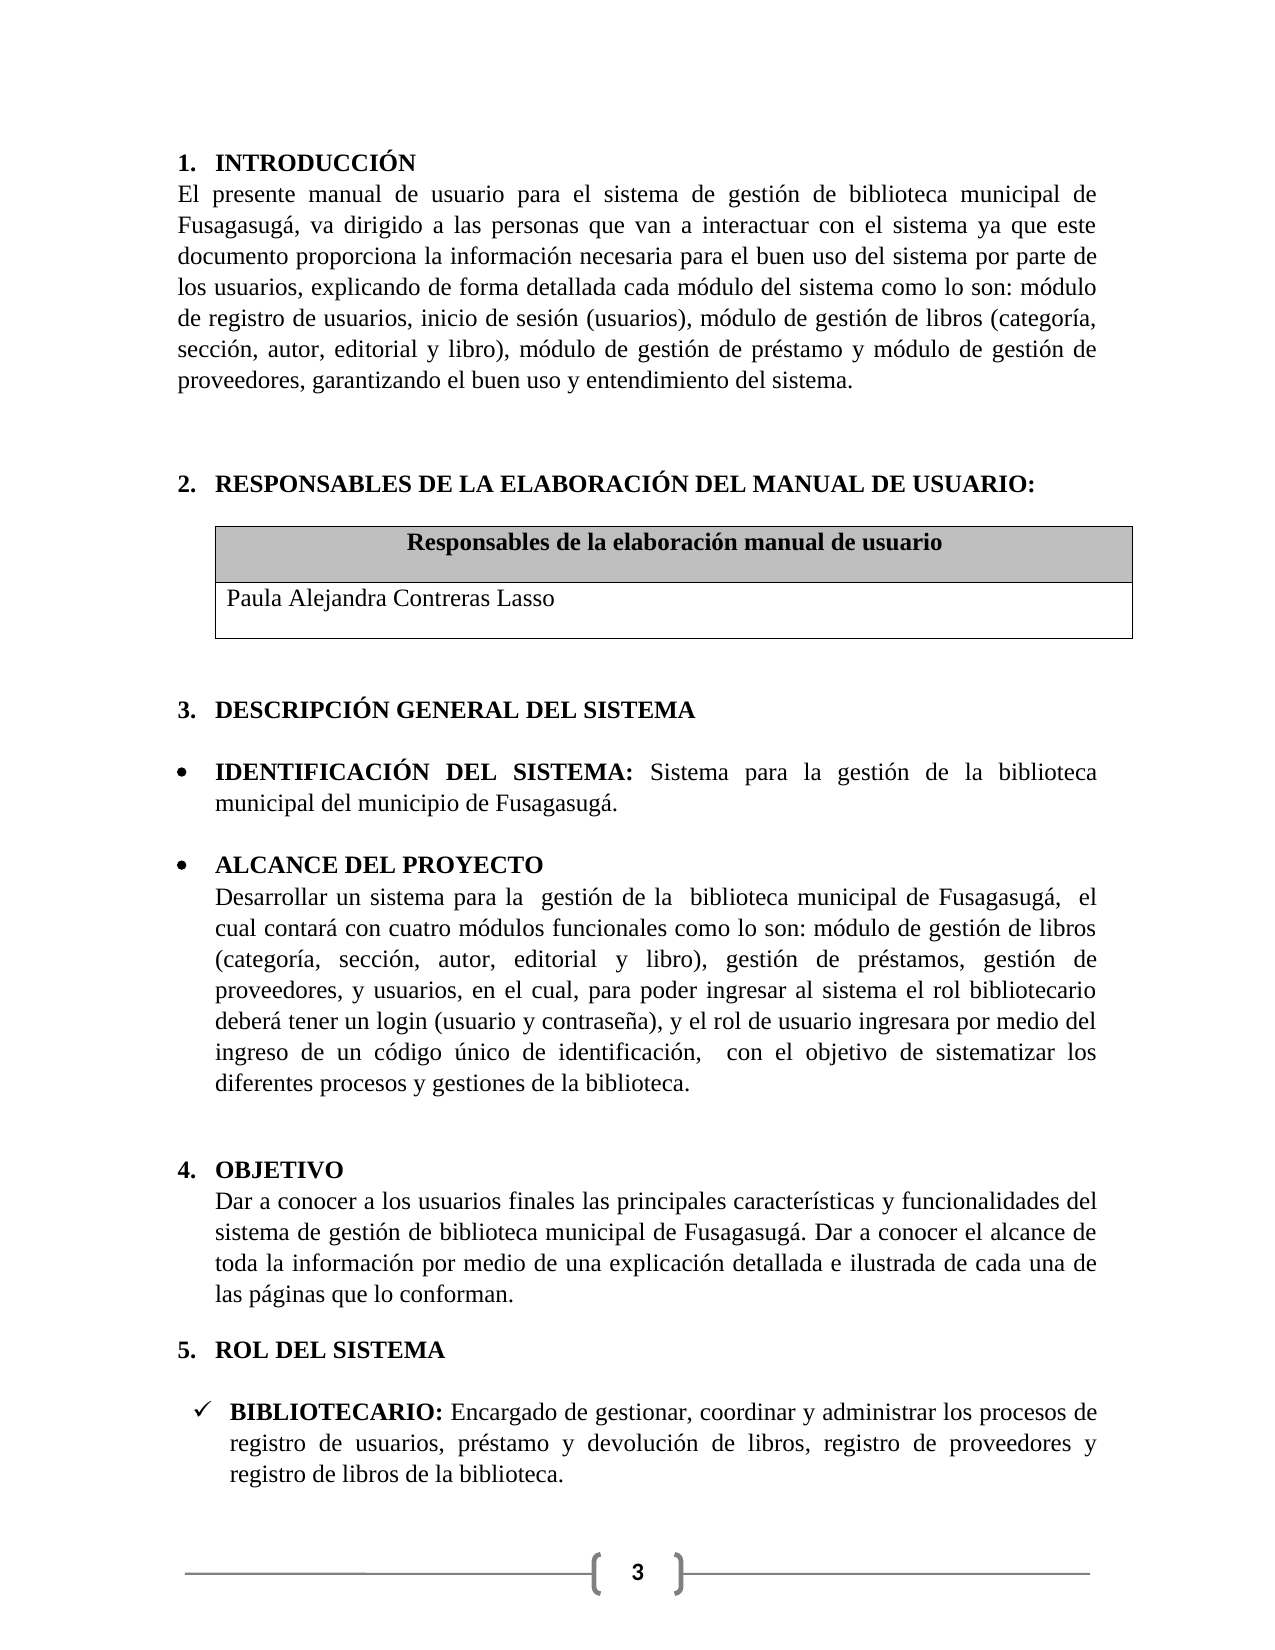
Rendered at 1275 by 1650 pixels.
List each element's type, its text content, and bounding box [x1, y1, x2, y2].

list BIBLIOTECARIO: Encargado de gestionar, coordinar y administrar los procesos de registro de usuarios, préstamo y devolución de libros, registro de proveedores y registro de libros de la biblioteca. [192, 1397, 1098, 1488]
list IDENTIFICACIÓN DEL SISTEMA: Sistema para la gestión de la biblioteca municipal del municipio de Fusagasugá. [177, 757, 1098, 817]
subtitle INTRODUCCIÓN [177, 148, 1098, 176]
subtitle ROL DEL SISTEMA [177, 1335, 1098, 1364]
subtitle RESPONSABLES DE LA ELABORACIÓN DEL MANUAL DE USUARIO: [177, 469, 1098, 497]
text El presente manual de usuario para el sistema de gestión de biblioteca municipal de Fusagasugá, va dirigido a las personas que van a interactuar con el sistema ya que este documento proporciona la información necesaria para el buen uso del sistema por parte de los usuarios, explicando de forma detallada cada módulo del sistema como lo son: módulo de registro de usuarios, inicio de sesión (usuarios), módulo de gestión de libros (categoría, sección, autor, editorial y libro), módulo de gestión de préstamo y módulo de gestión de proveedores, garantizando el buen uso y entendimiento del sistema. [177, 179, 1098, 394]
list Desarrollar un sistema para la gestión de la biblioteca municipal de Fusagasugá, el cual contará con cuatro módulos funcionales como lo son: módulo de gestión de libros (categoría, sección, autor, editorial y libro), gestión de préstamos, gestión de proveedores, y usuarios, en el cual, para poder ingresar al sistema el rol bibliotecario deberá tener un login (usuario y contraseña), y el rol de usuario ingresara por medio del ingreso de un código único de identificación, con el objetivo de sistematizar los diferentes procesos y gestiones de la biblioteca. [215, 882, 1098, 1097]
subtitle DESCRIPCIÓN GENERAL DEL SISTEMA [177, 695, 1098, 724]
list ALCANCE DEL PROYECTO [177, 851, 1098, 879]
table_cell Paula Alejandra Contreras Lasso [216, 583, 1132, 638]
subtitle OBJETIVO [177, 1155, 1098, 1184]
text Dar a conocer a los usuarios finales las principales características y funcionalidades del sistema de gestión de biblioteca municipal de Fusagasugá. Dar a conocer el alcance de toda la información por medio de una explicación detallada e ilustrada de cada una de las páginas que lo conforman. [215, 1186, 1098, 1308]
table_header Responsables de la elaboración manual de usuario [216, 527, 1132, 582]
